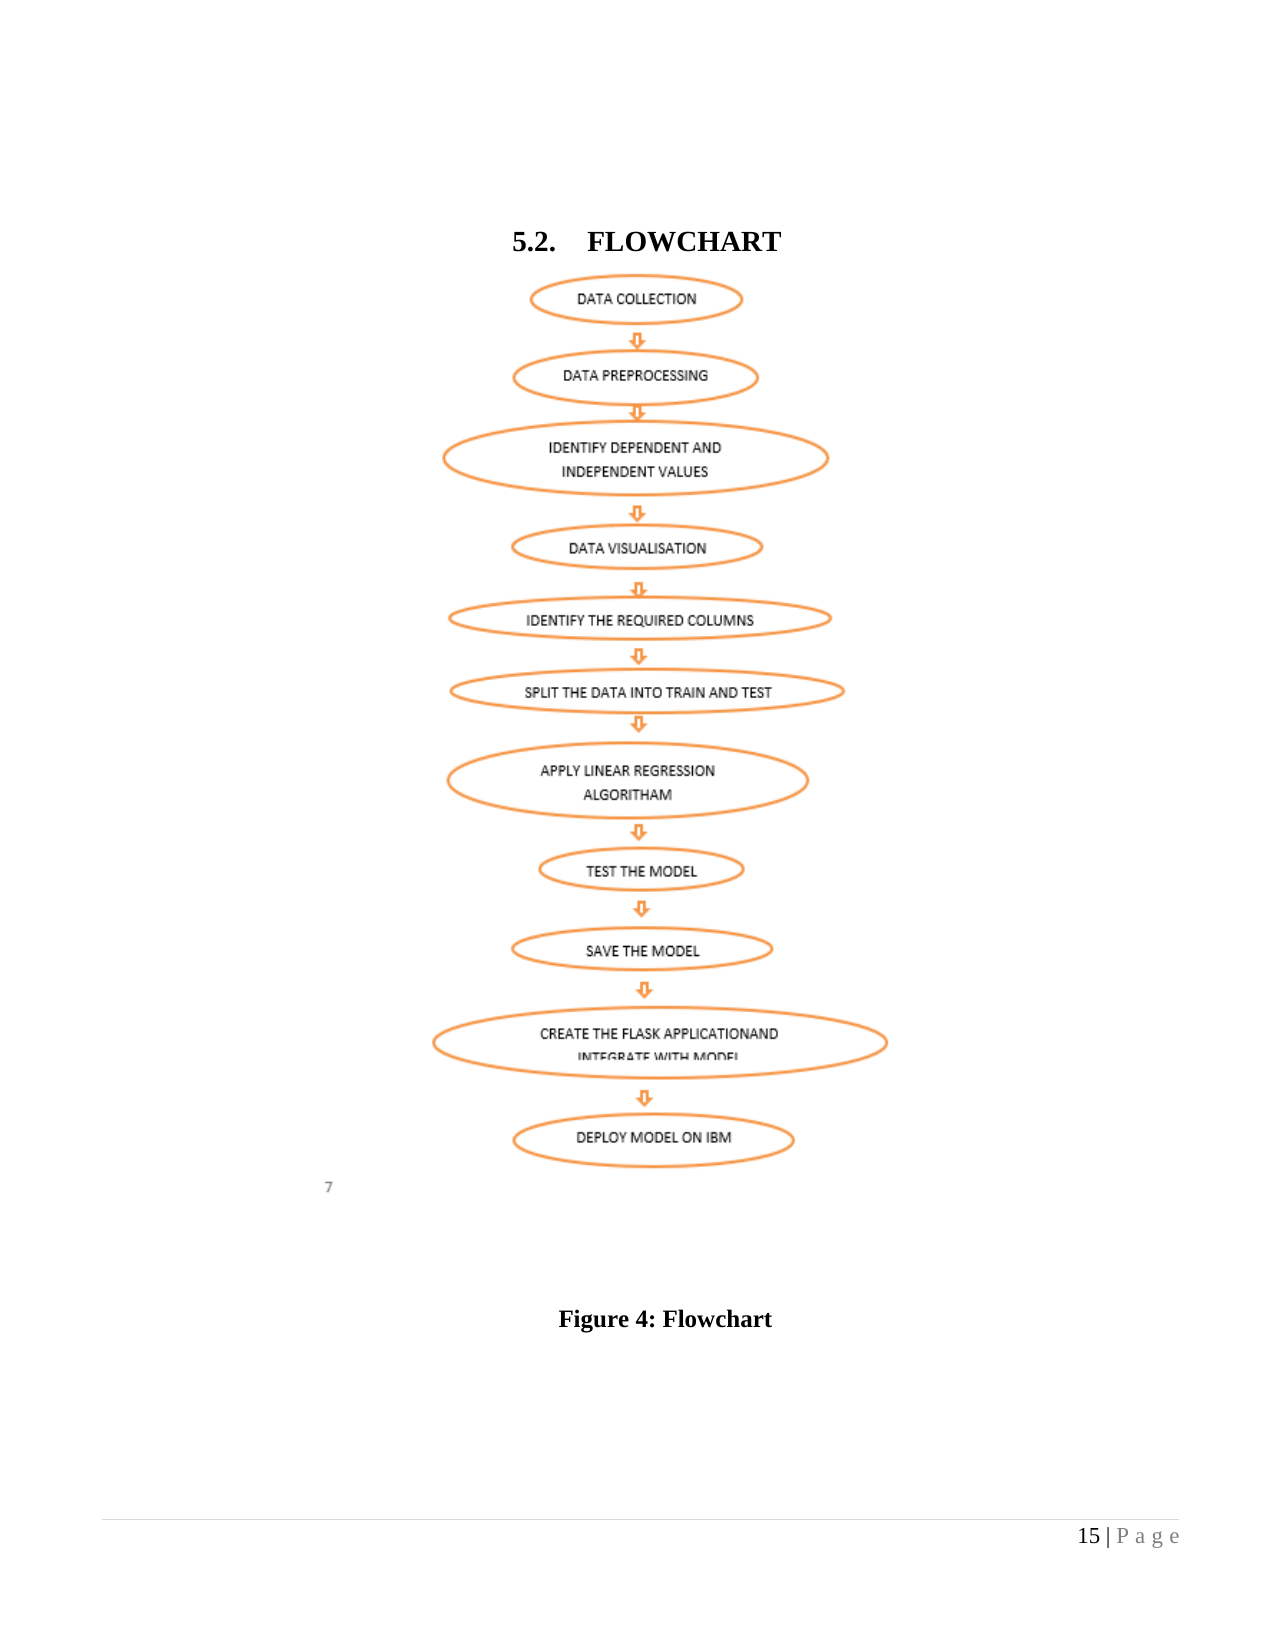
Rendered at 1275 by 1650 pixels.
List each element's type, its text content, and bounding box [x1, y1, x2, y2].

subtitle FLOWCHART [114, 224, 1179, 257]
text Figure 4: Flowchart [252, 1304, 1179, 1333]
picture [252, 257, 1077, 1248]
